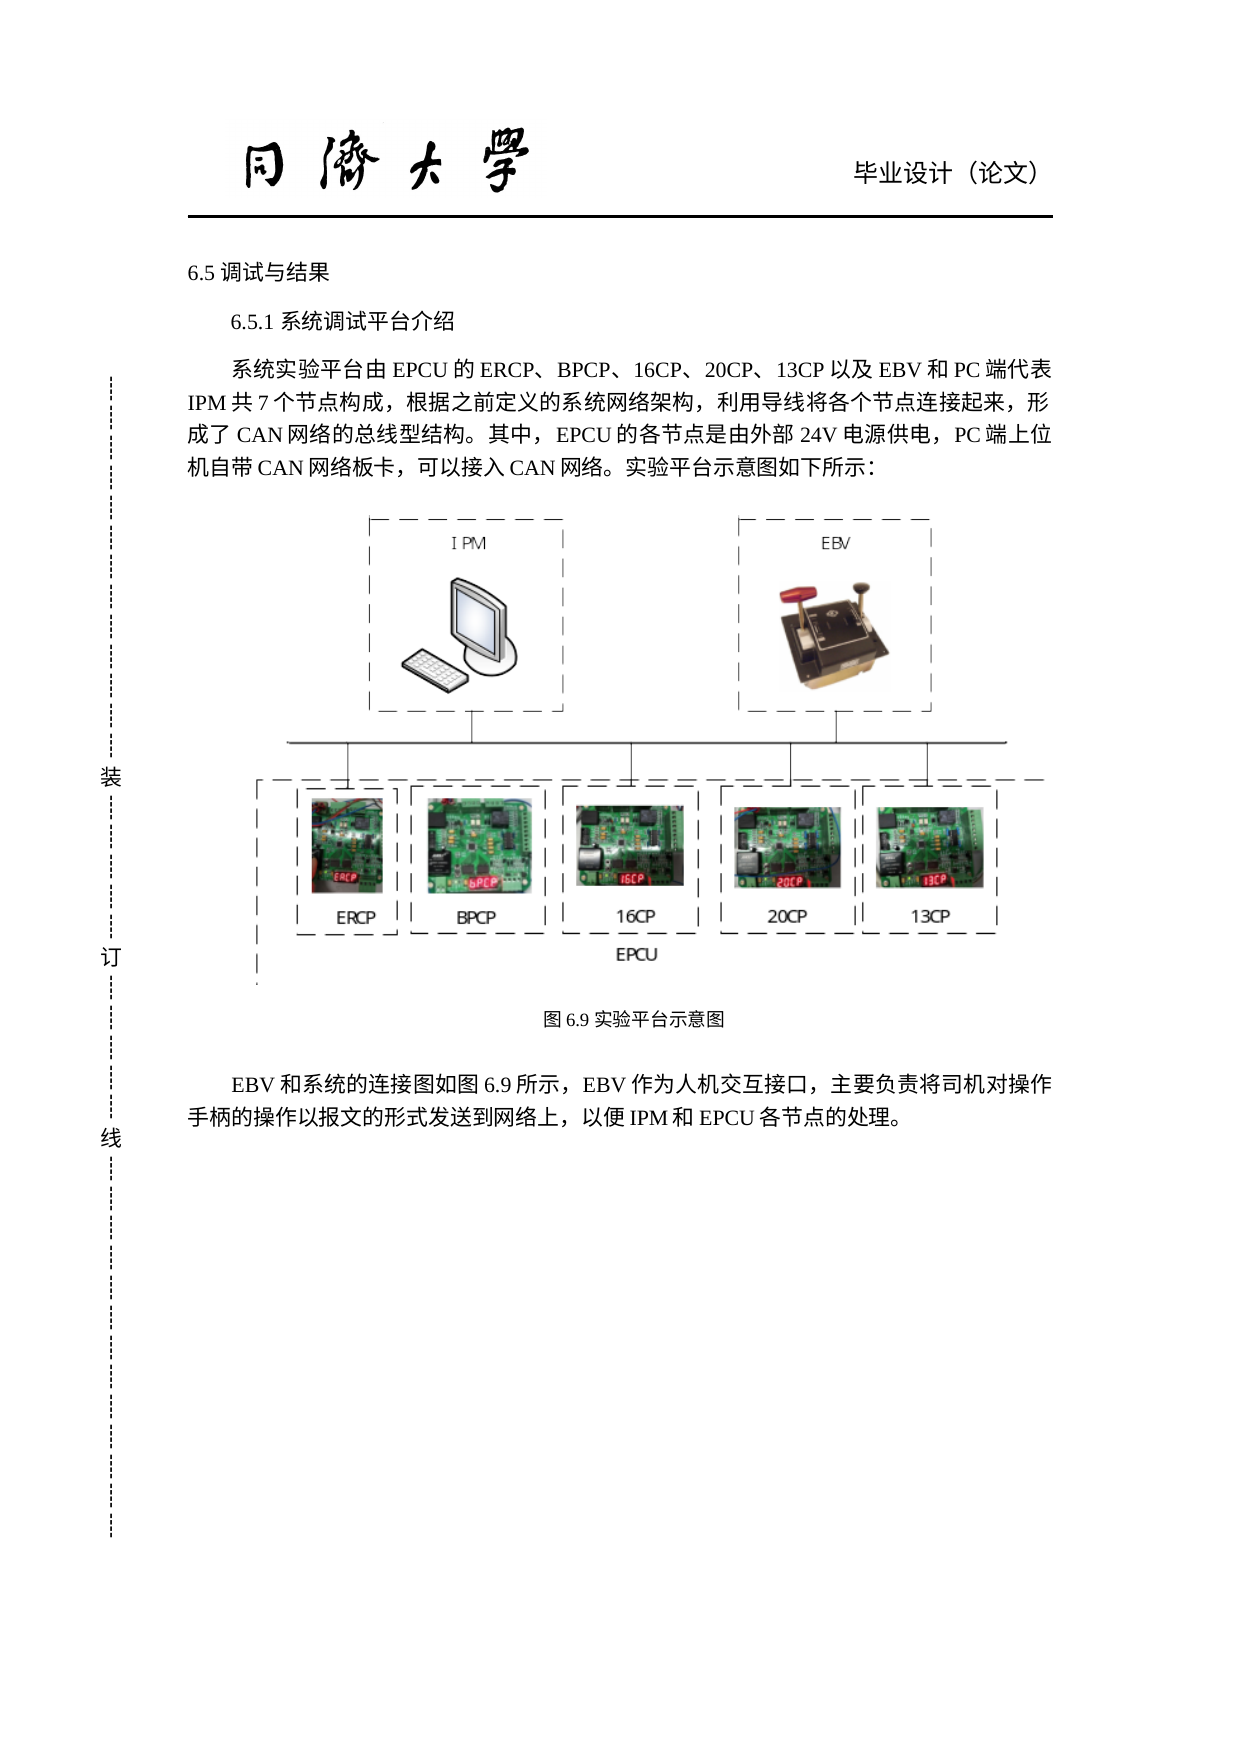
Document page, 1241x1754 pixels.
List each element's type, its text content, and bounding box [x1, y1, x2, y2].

subtitle 6.5 调试与结果 [187, 254, 1053, 287]
text 系统实验平台由EPCU的ERCP、BPCP、16CP、20CP、13CP以及EBV和PC端代表IPM共7个节点构成，根据之前定义的系统网络架构，利用导线将各个节点连接起来，形成了CAN网络的总线型结构。其中，EPCU的各节点是由外部24V电源供电，PC端上位机自带CAN网络板卡，可以接入CAN网络。实验平台示意图如下所示： [187, 352, 1053, 482]
text 图6.9 实验平台示意图 [187, 1002, 1053, 1034]
subtitle 6.5.1 系统调试平台介绍 [187, 303, 1053, 336]
picture [224, 119, 547, 198]
text EBV和系统的连接图如图6.9所示，EBV作为人机交互接口，主要负责将司机对操作手柄的操作以报文的形式发送到网络上，以便IPM和EPCU各节点的处理。 [187, 1067, 1053, 1132]
